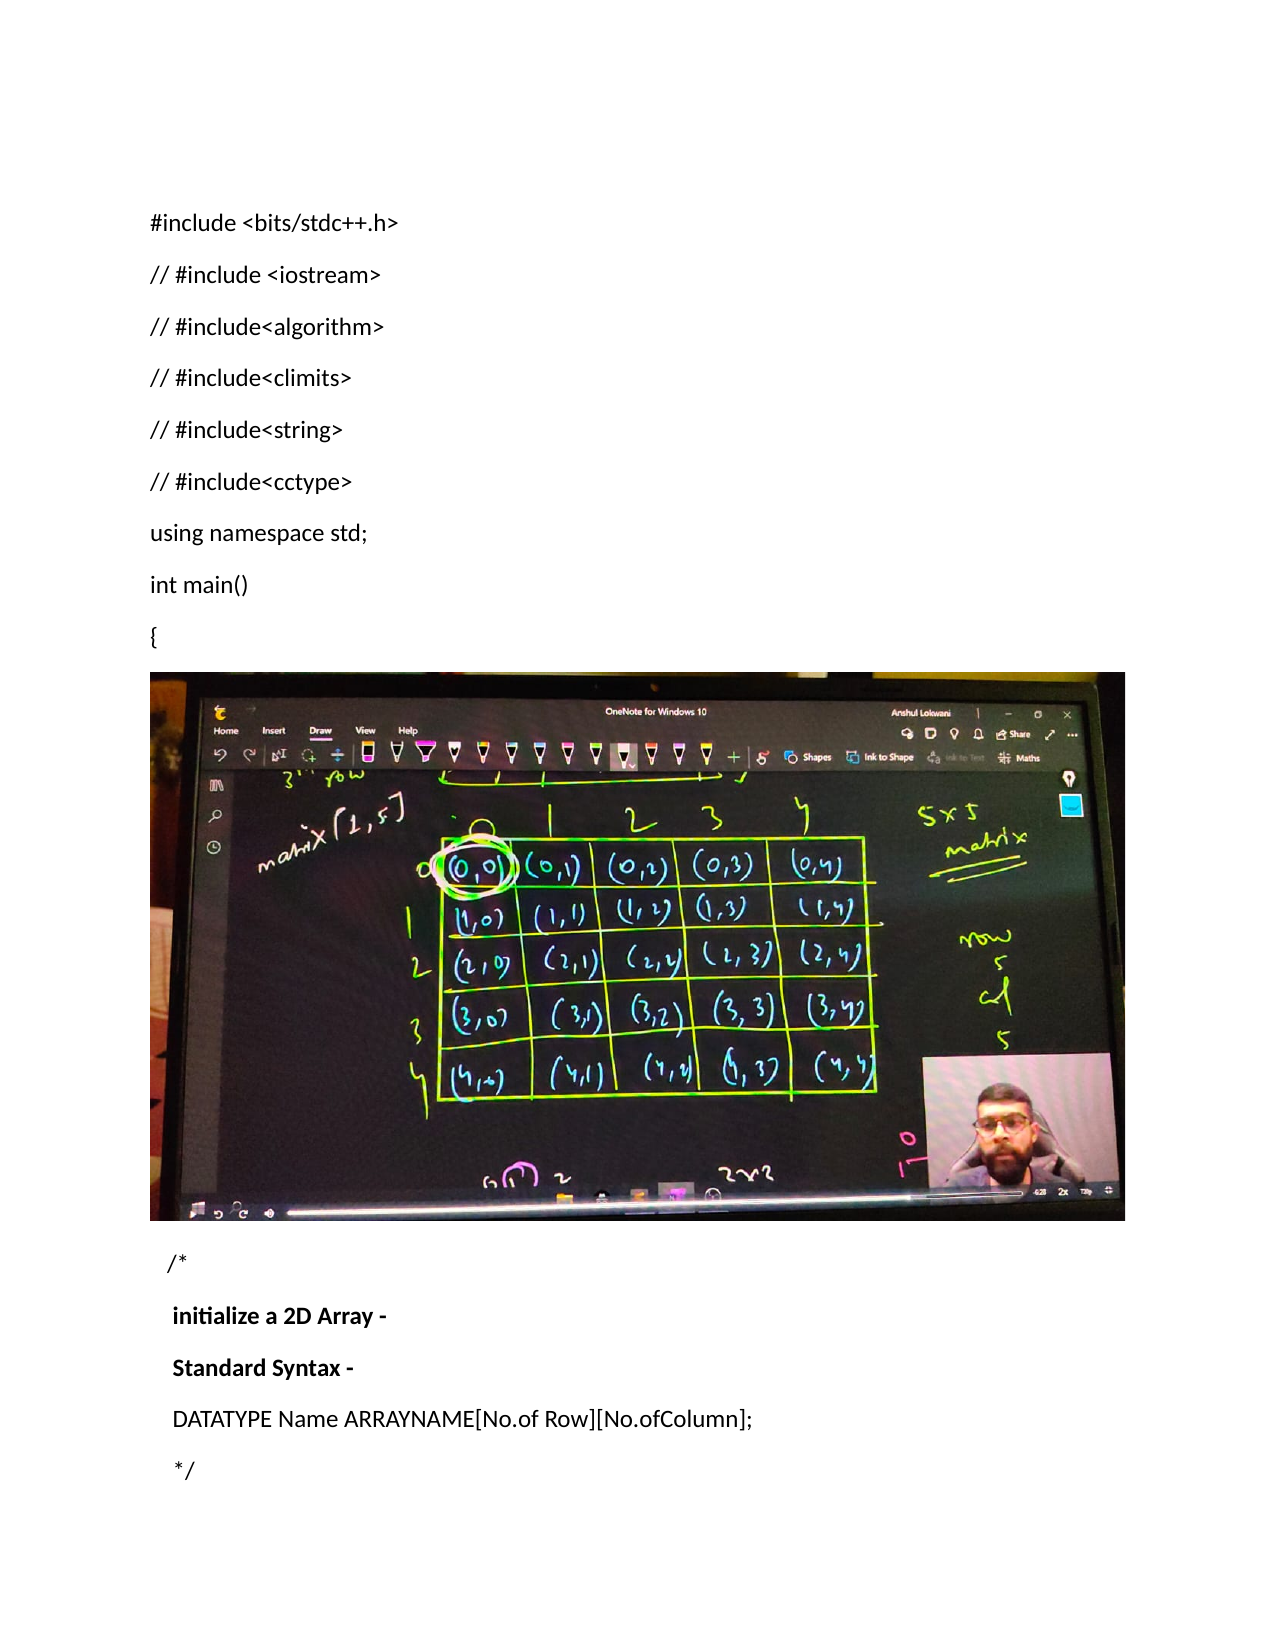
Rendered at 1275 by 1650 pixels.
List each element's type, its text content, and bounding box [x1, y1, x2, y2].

text */ [150, 1455, 1125, 1486]
text // #include<string> [150, 414, 1125, 445]
text { [150, 621, 1125, 651]
text Standard Syntax - [150, 1352, 1125, 1382]
text // #include <iostream> [150, 259, 1125, 290]
text int main() [150, 569, 1125, 600]
text // #include<cctype> [150, 466, 1125, 496]
text // #include<climits> [150, 363, 1125, 393]
text DATATYPE Name ARRAYNAME[No.of Row][No.ofColumn]; [150, 1403, 1125, 1434]
picture [150, 672, 1125, 1221]
text #include <bits/stdc++.h> [150, 208, 1125, 238]
text initialize a 2D Array - [150, 1300, 1125, 1331]
text // #include<algorithm> [150, 311, 1125, 341]
text /* [150, 1248, 1125, 1279]
text using namespace std; [150, 518, 1125, 548]
